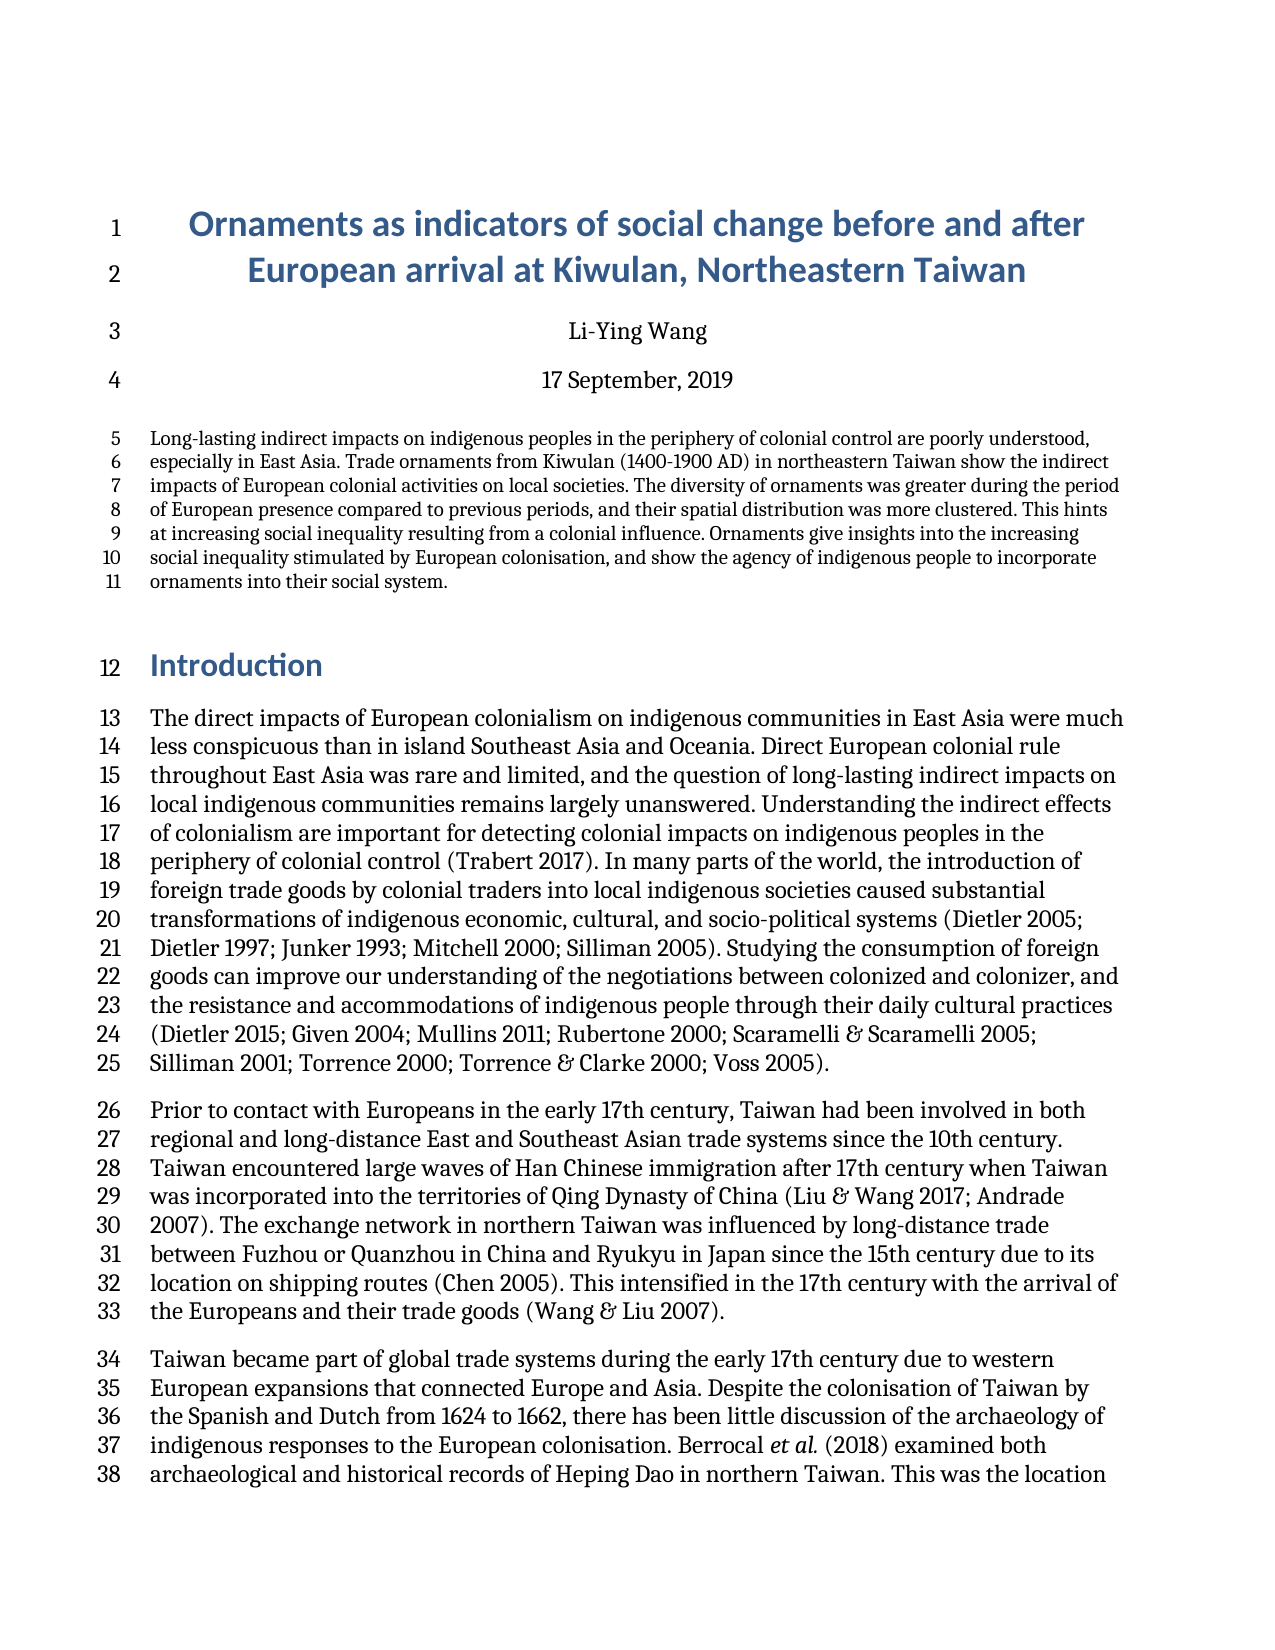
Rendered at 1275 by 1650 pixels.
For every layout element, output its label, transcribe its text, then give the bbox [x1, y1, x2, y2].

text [150, 1345, 1125, 1488]
text Li-Ying Wang [150, 317, 1125, 345]
text 17 September, 2019 [150, 366, 1125, 395]
text Prior to contact with Europeans in the early 17th century, Taiwan had been involved in both regional and long-distance East and Southeast Asian trade systems since the 10th century. Taiwan encountered large waves of Han Chinese immigration after 17th century when Taiwan was incorporated into the territories of Qing Dynasty of China (Liu & Wang 2017; Andrade 2007). The exchange network in northern Taiwan was influenced by long-distance trade between Fuzhou or Quanzhou in China and Ryukyu in Japan since the 15th century due to its location on shipping routes (Chen 2005). This intensified in the 17th century with the arrival of the Europeans and their trade goods (Wang & Liu 2007). [150, 1096, 1125, 1326]
subtitle Introduction [150, 644, 1125, 685]
text The direct impacts of European colonialism on indigenous communities in East Asia were much less conspicuous than in island Southeast Asia and Oceania. Direct European colonial rule throughout East Asia was rare and limited, and the question of long-lasting indirect impacts on local indigenous communities remains largely unanswered. Understanding the indirect effects of colonialism are important for detecting colonial impacts on indigenous peoples in the periphery of colonial control (Trabert 2017). In many parts of the world, the introduction of foreign trade goods by colonial traders into local indigenous societies caused substantial transformations of indigenous economic, cultural, and socio-political systems (Dietler 2005; Dietler 1997; Junker 1993; Mitchell 2000; Silliman 2005). Studying the consumption of foreign goods can improve our understanding of the negotiations between colonized and colonizer, and the resistance and accommodations of indigenous people through their daily cultural practices (Dietler 2015; Given 2004; Mullins 2011; Rubertone 2000; Scaramelli & Scaramelli 2005; Silliman 2001; Torrence 2000; Torrence & Clarke 2000; Voss 2005). [150, 703, 1125, 1077]
text Long-lasting indirect impacts on indigenous peoples in the periphery of colonial control are poorly understood, especially in East Asia. Trade ornaments from Kiwulan (1400-1900 AD) in northeastern Taiwan show the indirect impacts of European colonial activities on local societies. The diversity of ornaments was greater during the period of European presence compared to previous periods, and their spatial distribution was more clustered. This hints at increasing social inequality resulting from a colonial influence. Ornaments give insights into the increasing social inequality stimulated by European colonisation, and show the agency of indigenous people to incorporate ornaments into their social system. [150, 426, 1125, 594]
title Ornaments as indicators of social change before and after European arrival at Kiwulan, Northeastern Taiwan [150, 200, 1125, 292]
